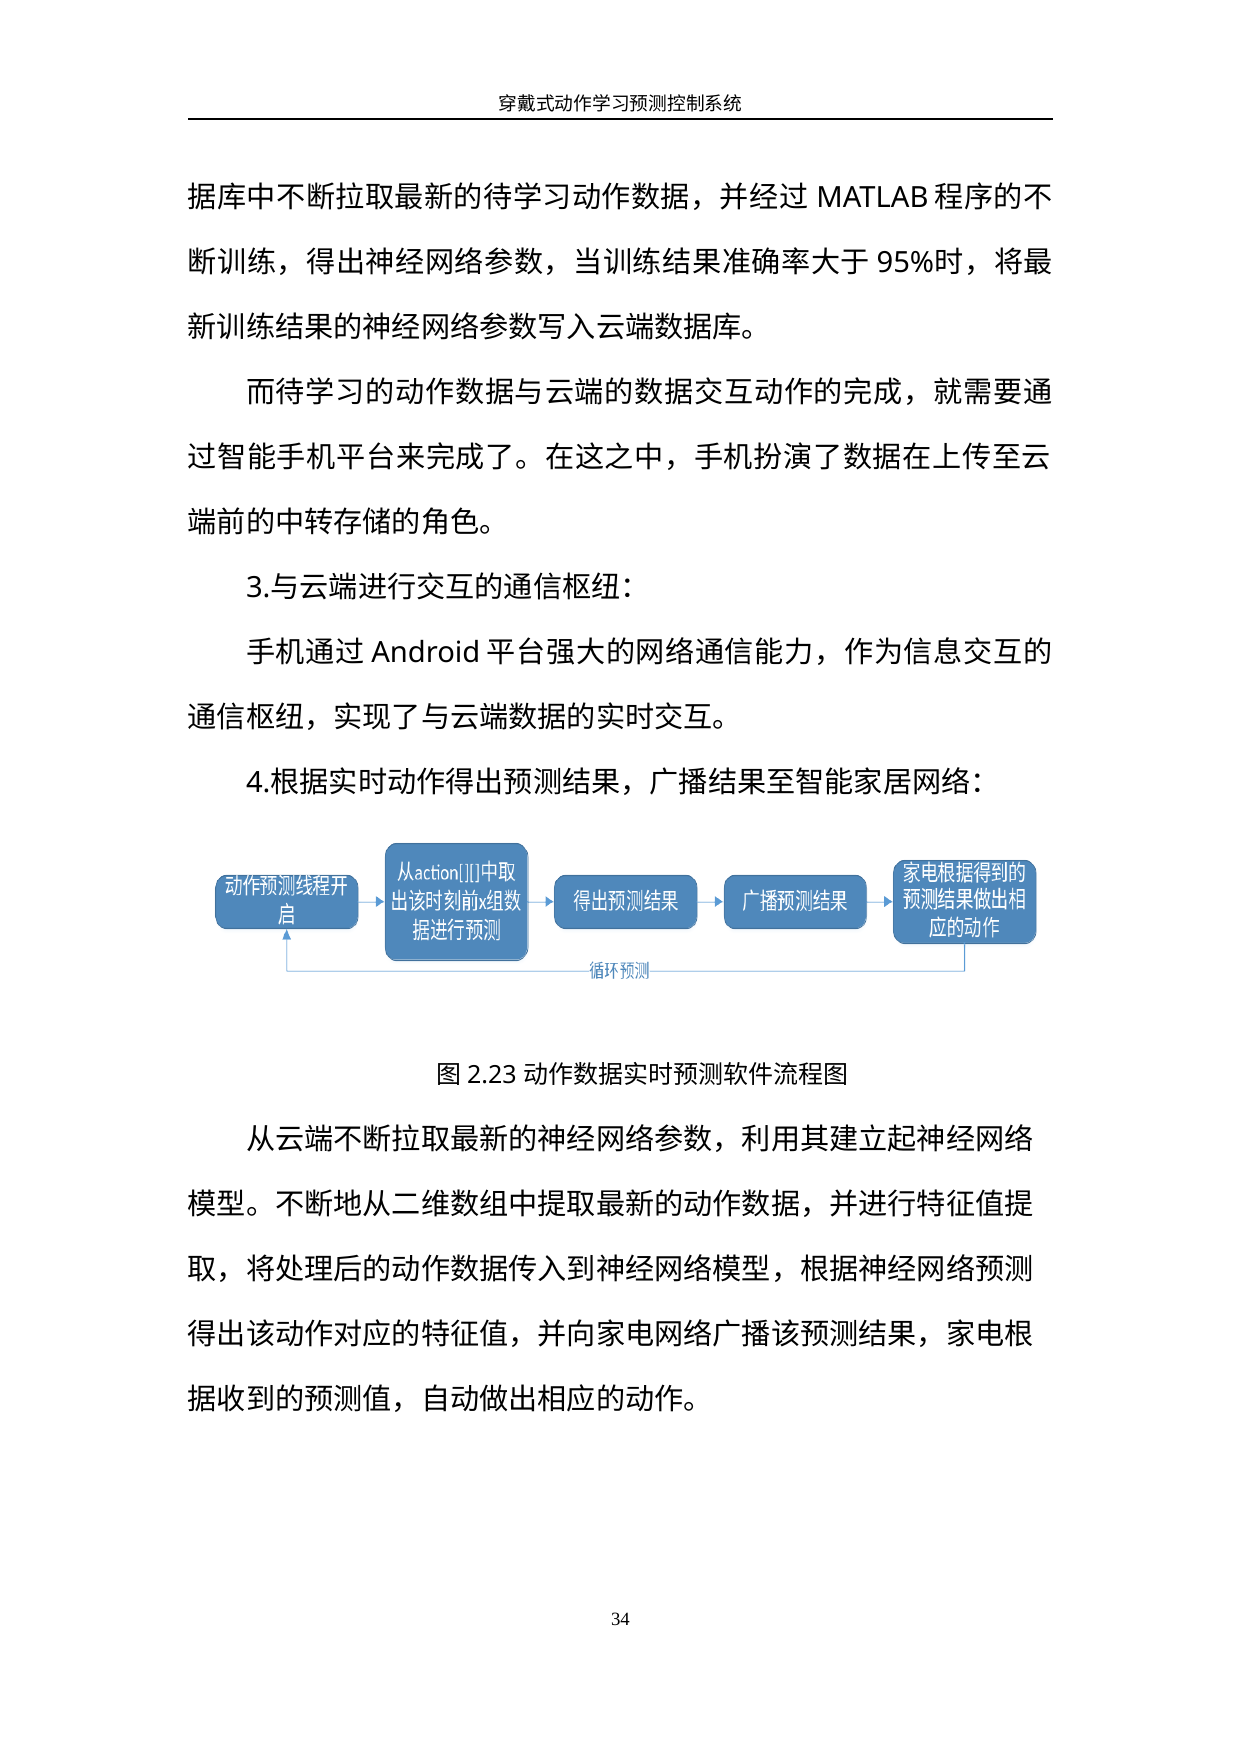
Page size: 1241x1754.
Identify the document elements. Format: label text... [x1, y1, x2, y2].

text 图 2.23 动作数据实时预测软件流程图 [187, 812, 1053, 1104]
text 而待学习的动作数据与云端的数据交互动作的完成，就需要通过智能手机平台来完成了。在这之中，手机扮演了数据在上传至云端前的中转存储的角色。 [187, 357, 1053, 552]
text 手机通过Android平台强大的网络通信能力，作为信息交互的通信枢纽，实现了与云端数据的实时交互。 [187, 617, 1053, 747]
text 从云端不断拉取最新的神经网络参数，利用其建立起神经网络模型。不断地从二维数组中提取最新的动作数据，并进行特征值提取，将处理后的动作数据传入到神经网络模型，根据神经网络预测得出该动作对应的特征值，并向家电网络广播该预测结果，家电根据收到的预测值，自动做出相应的动作。 [187, 1104, 1053, 1429]
text 4.根据实时动作得出预测结果，广播结果至智能家居网络： [187, 747, 1053, 812]
text 3.与云端进行交互的通信枢纽： [187, 552, 1053, 617]
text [187, 162, 1053, 357]
